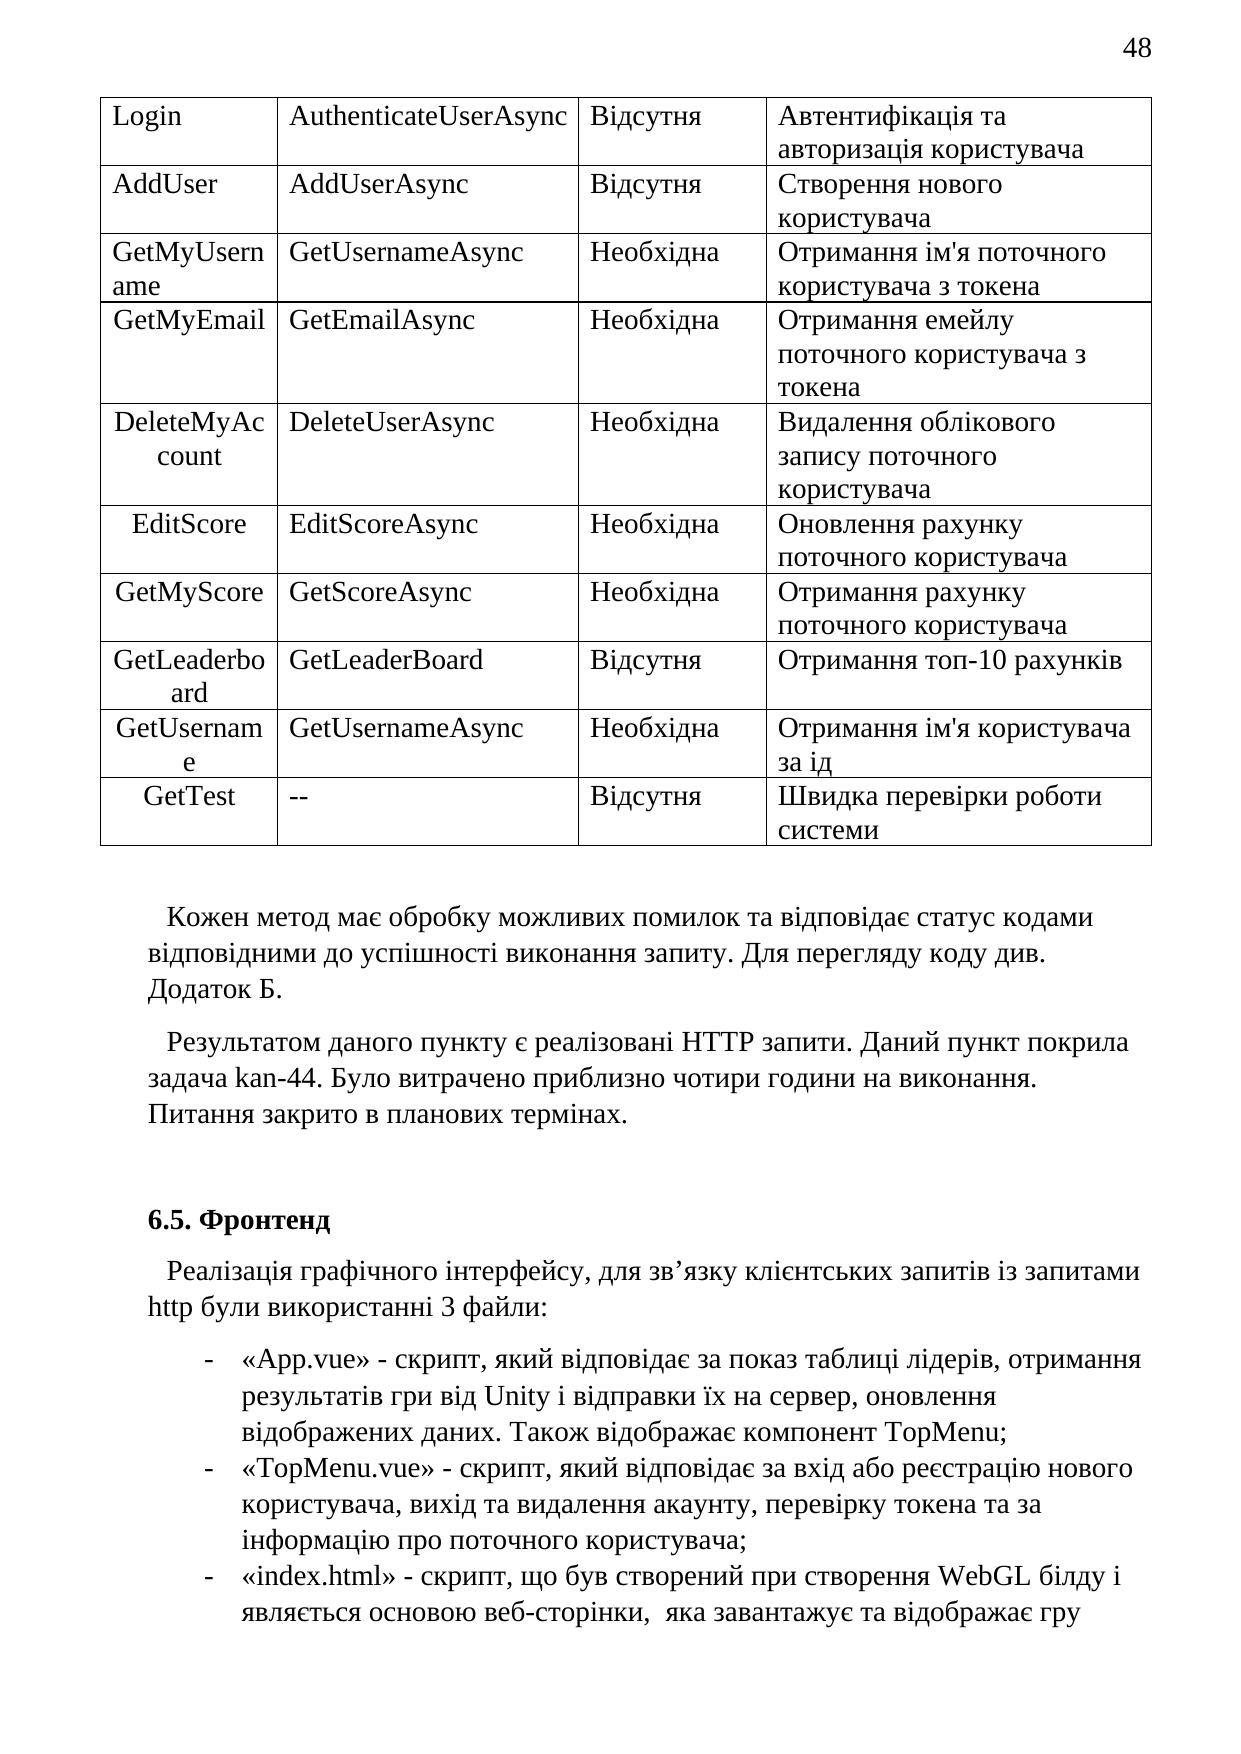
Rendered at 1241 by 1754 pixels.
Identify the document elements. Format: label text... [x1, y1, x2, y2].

table_cell Необхідна [579, 506, 766, 573]
table_cell GetMyEmail [101, 303, 277, 403]
table_cell GetTest [101, 778, 277, 845]
table_cell Отримання рахунку поточного користувача [767, 574, 1151, 641]
table_cell Автентифікація та авторизація користувача [767, 98, 1151, 165]
list «TopMenu.vue» - скрипт, який відповідає за вхід або реєстрацію нового користувача, вихід та видалення акаунту, перевірку токена та за інформацію про поточного користувача; [204, 1450, 1152, 1556]
table_cell GetEmailAsync [278, 303, 578, 403]
text Кожен метод має обробку можливих помилок та відповідає статус кодами відповідними до успішності виконання запиту. Для перегляду коду див. Додаток Б. [148, 899, 1152, 1005]
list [204, 1558, 1152, 1628]
table_cell Видалення облікового запису поточного користувача [767, 404, 1151, 505]
table_cell EditScore [101, 506, 277, 573]
table_cell Необхідна [579, 303, 766, 403]
table_cell Login [101, 98, 277, 165]
table_cell GetUsernameAsync [278, 710, 578, 777]
table_cell DeleteMyAccount [101, 404, 277, 505]
table_cell GetLeaderboard [101, 642, 277, 709]
table_cell AddUserAsync [278, 166, 578, 233]
table_cell GetUsername [101, 710, 277, 777]
table_cell Необхідна [579, 404, 766, 505]
list «App.vue» - скрипт, який відповідає за показ таблиці лідерів, отримання результатів гри від Unity і відправки їх на сервер, оновлення відображених даних. Також відображає компонент TopMenu; [204, 1342, 1152, 1447]
table_cell -- [278, 778, 578, 845]
text Результатом даного пункту є реалізовані HTTP запити. Даний пункт покрила задача kan-44. Було витрачено приблизно чотири години на виконання. Питання закрито в планових термінах. [148, 1024, 1152, 1130]
table_cell Необхідна [579, 710, 766, 777]
table_cell Створення нового користувача [767, 166, 1151, 233]
table_cell EditScoreAsync [278, 506, 578, 573]
table_cell GetUsernameAsync [278, 234, 578, 301]
table_cell Оновлення рахунку поточного користувача [767, 506, 1151, 573]
table_cell Відсутня [579, 166, 766, 233]
table_cell Відсутня [579, 642, 766, 709]
table_cell Відсутня [579, 98, 766, 165]
table_cell Швидка перевірки роботи системи [767, 778, 1151, 845]
table_cell Необхідна [579, 574, 766, 641]
subtitle 6.5. Фронтенд [148, 1202, 1152, 1236]
table_cell GetMyUsername [101, 234, 277, 301]
table_cell GetMyScore [101, 574, 277, 641]
table_cell GetScoreAsync [278, 574, 578, 641]
table_cell AddUser [101, 166, 277, 233]
table_cell Необхідна [579, 234, 766, 301]
table_cell Отримання емейлу поточного користувача з токена [767, 303, 1151, 403]
table_cell GetLeaderBoard [278, 642, 578, 709]
table_cell Відсутня [579, 778, 766, 845]
text Реалізація графічного інтерфейсу, для зв’язку клієнтських запитів із запитами http були використанні 3 файли: [148, 1253, 1152, 1322]
table_cell Отримання ім'я користувача за ід [767, 710, 1151, 777]
table_cell AuthenticateUserAsync [278, 98, 578, 165]
table_cell Отримання топ-10 рахунків [767, 642, 1151, 709]
table_cell Отримання ім'я поточного користувача з токена [767, 234, 1151, 301]
table_cell DeleteUserAsync [278, 404, 578, 505]
